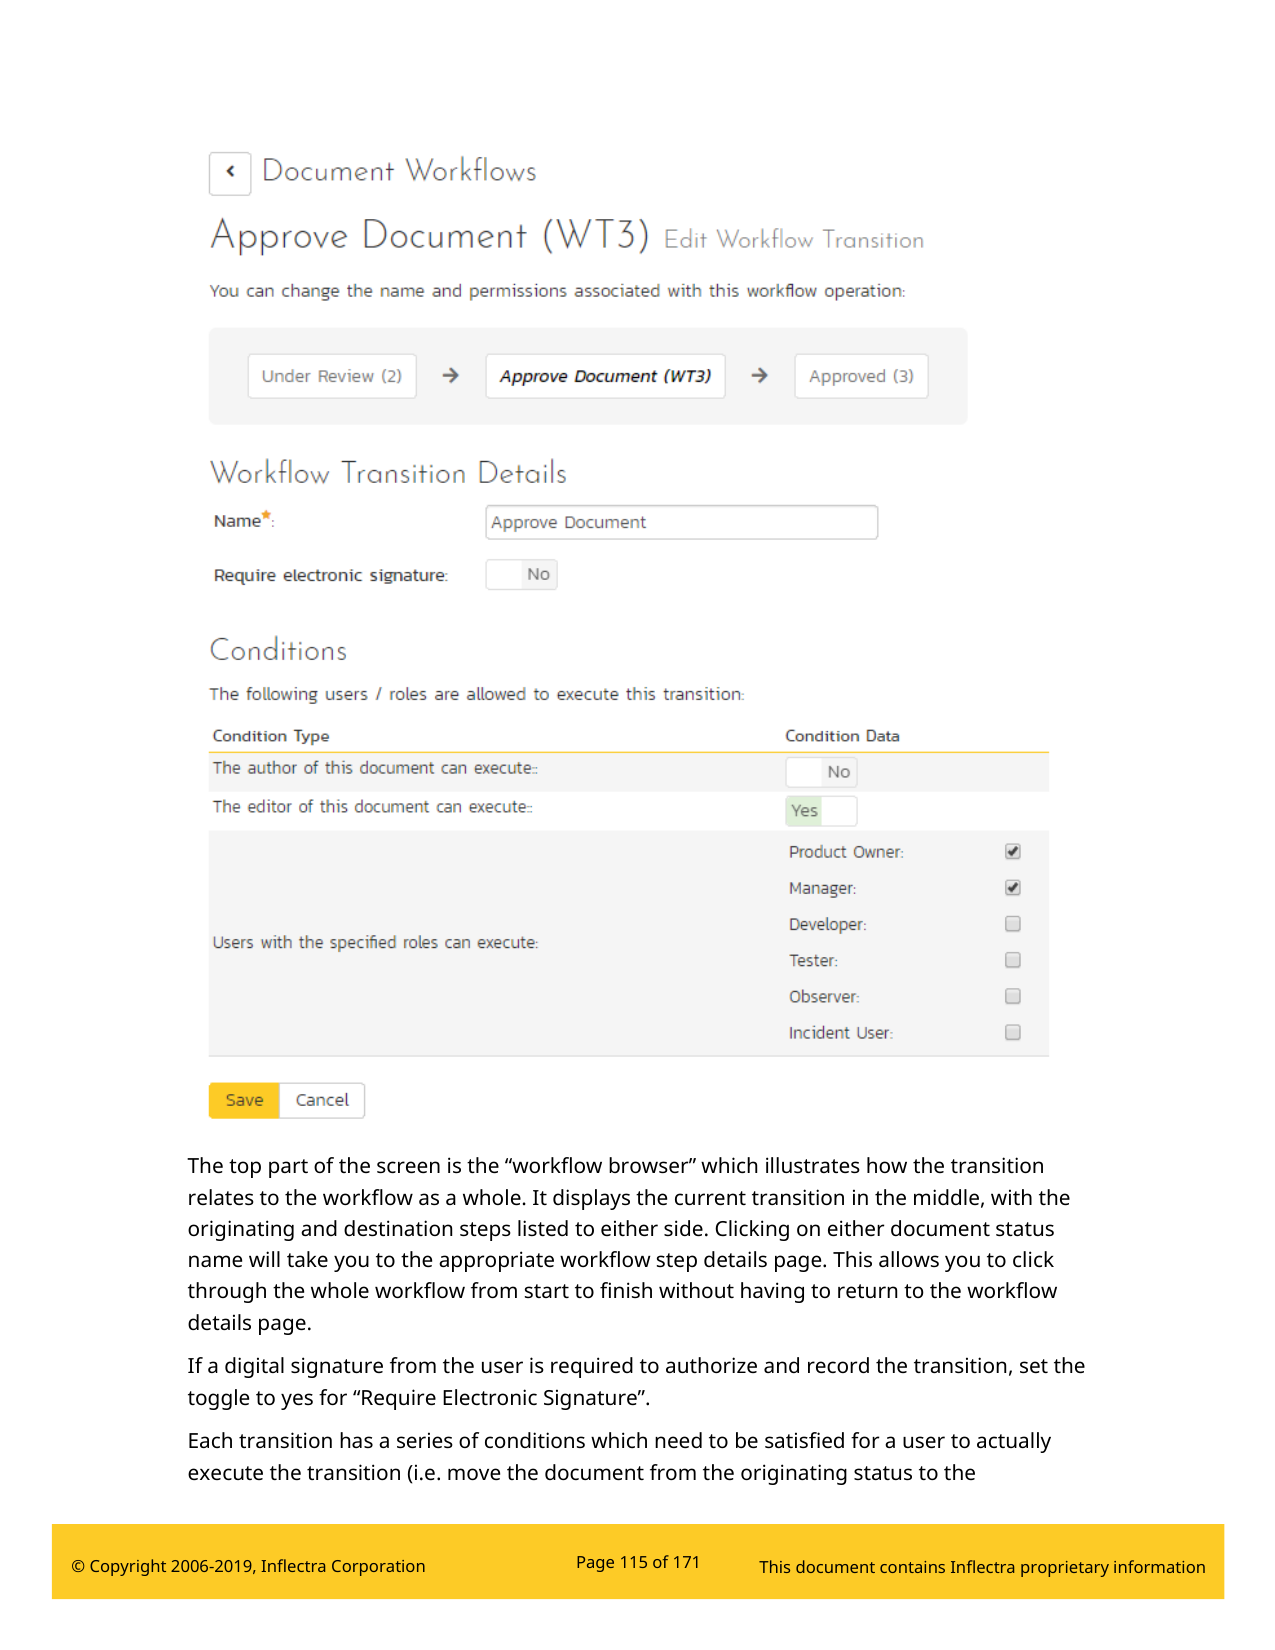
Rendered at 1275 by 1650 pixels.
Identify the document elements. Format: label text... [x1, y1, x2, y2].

text The top part of the screen is the “workflow browser” which illustrates how the transition relates to the workflow as a whole. It displays the current transition in the middle, with the originating and destination steps listed to either side. Clicking on either document status name will take you to the appropriate workflow step details page. This allows you to click through the whole workflow from start to finish without having to return to the workflow details page. [187, 1151, 1087, 1336]
text If a digital signature from the user is required to authorize and record the transition, set the toggle to yes for “Require Electronic Signature”. [187, 1351, 1087, 1411]
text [187, 1426, 1087, 1486]
picture [187, 135, 1088, 1137]
